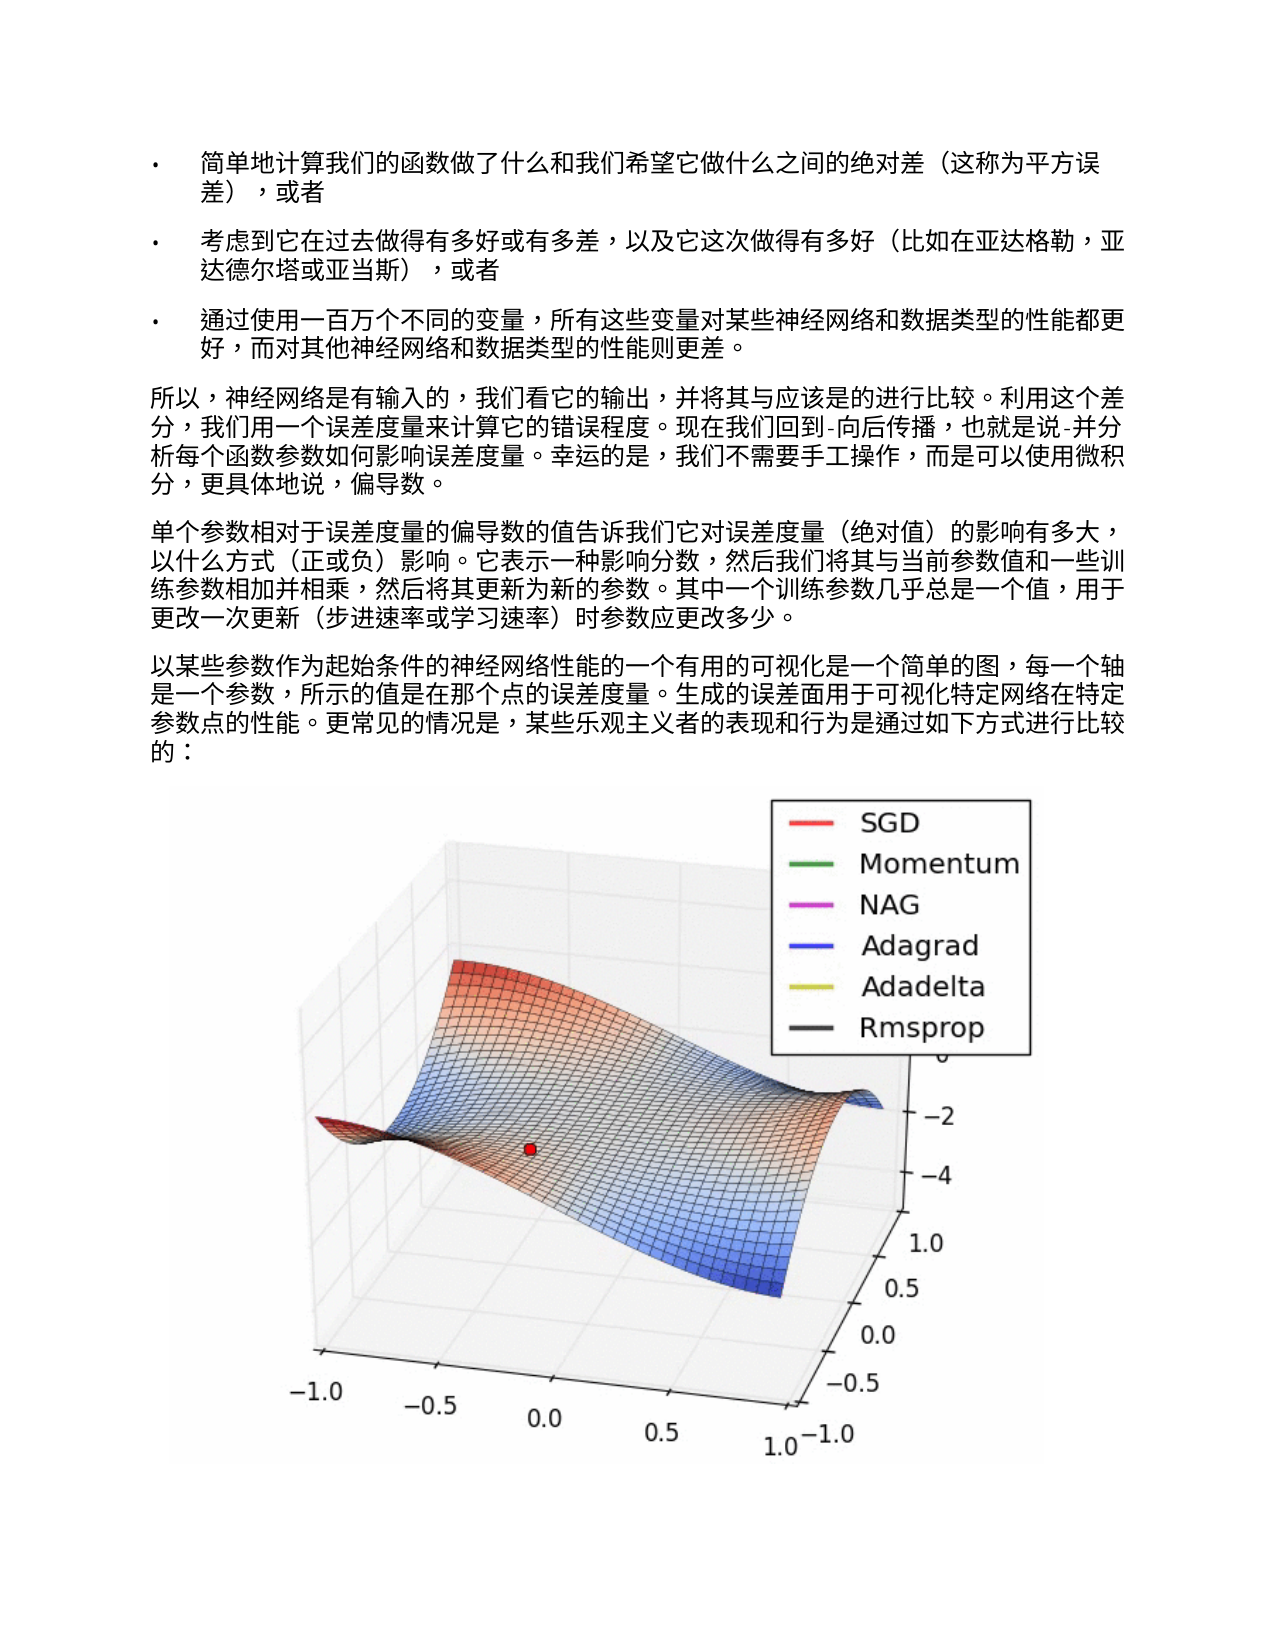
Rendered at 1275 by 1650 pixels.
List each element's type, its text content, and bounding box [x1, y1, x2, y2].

list 通过使用一百万个不同的变量，所有这些变量对某些神经网络和数据类型的性能都更好，而对其他神经网络和数据类型的性能则更差。 [150, 307, 1125, 364]
list 考虑到它在过去做得有多好或有多差，以及它这次做得有多好（比如在亚达格勒，亚达德尔塔或亚当斯），或者 [150, 228, 1125, 286]
picture [168, 786, 1044, 1464]
list 简单地计算我们的函数做了什么和我们希望它做什么之间的绝对差（这称为平方误差），或者 [150, 150, 1125, 207]
text 所以，神经网络是有输入的，我们看它的输出，并将其与应该是的进行比较。利用这个差分，我们用一个误差度量来计算它的错误程度。现在我们回到 - 向后传播，也就是说 - 并分析每个函数参数如何影响误差度量。幸运的是，我们不需要手工操作，而是可以使用微积分，更具体地说，偏导数。 [150, 385, 1125, 500]
text 以某些参数作为起始条件的神经网络性能的一个有用的可视化是一个简单的图，每一个轴是一个参数，所示的值是在那个点的误差度量。生成的误差面用于可视化特定网络在特定参数点的性能。更常见的情况是，某些乐观主义者的表现和行为是通过如下方式进行比较的： [150, 652, 1125, 767]
text 单个参数相对于误差度量的偏导数的值告诉我们它对误差度量（绝对值）的影响有多大，以什么方式（正或负）影响。它表示一种影响分数，然后我们将其与当前参数值和一些训练参数相加并相乘，然后将其更新为新的参数。其中一个训练参数几乎总是一个值，用于更改一次更新（步进速率或学习速率）时参数应更改多少。 [150, 519, 1125, 634]
